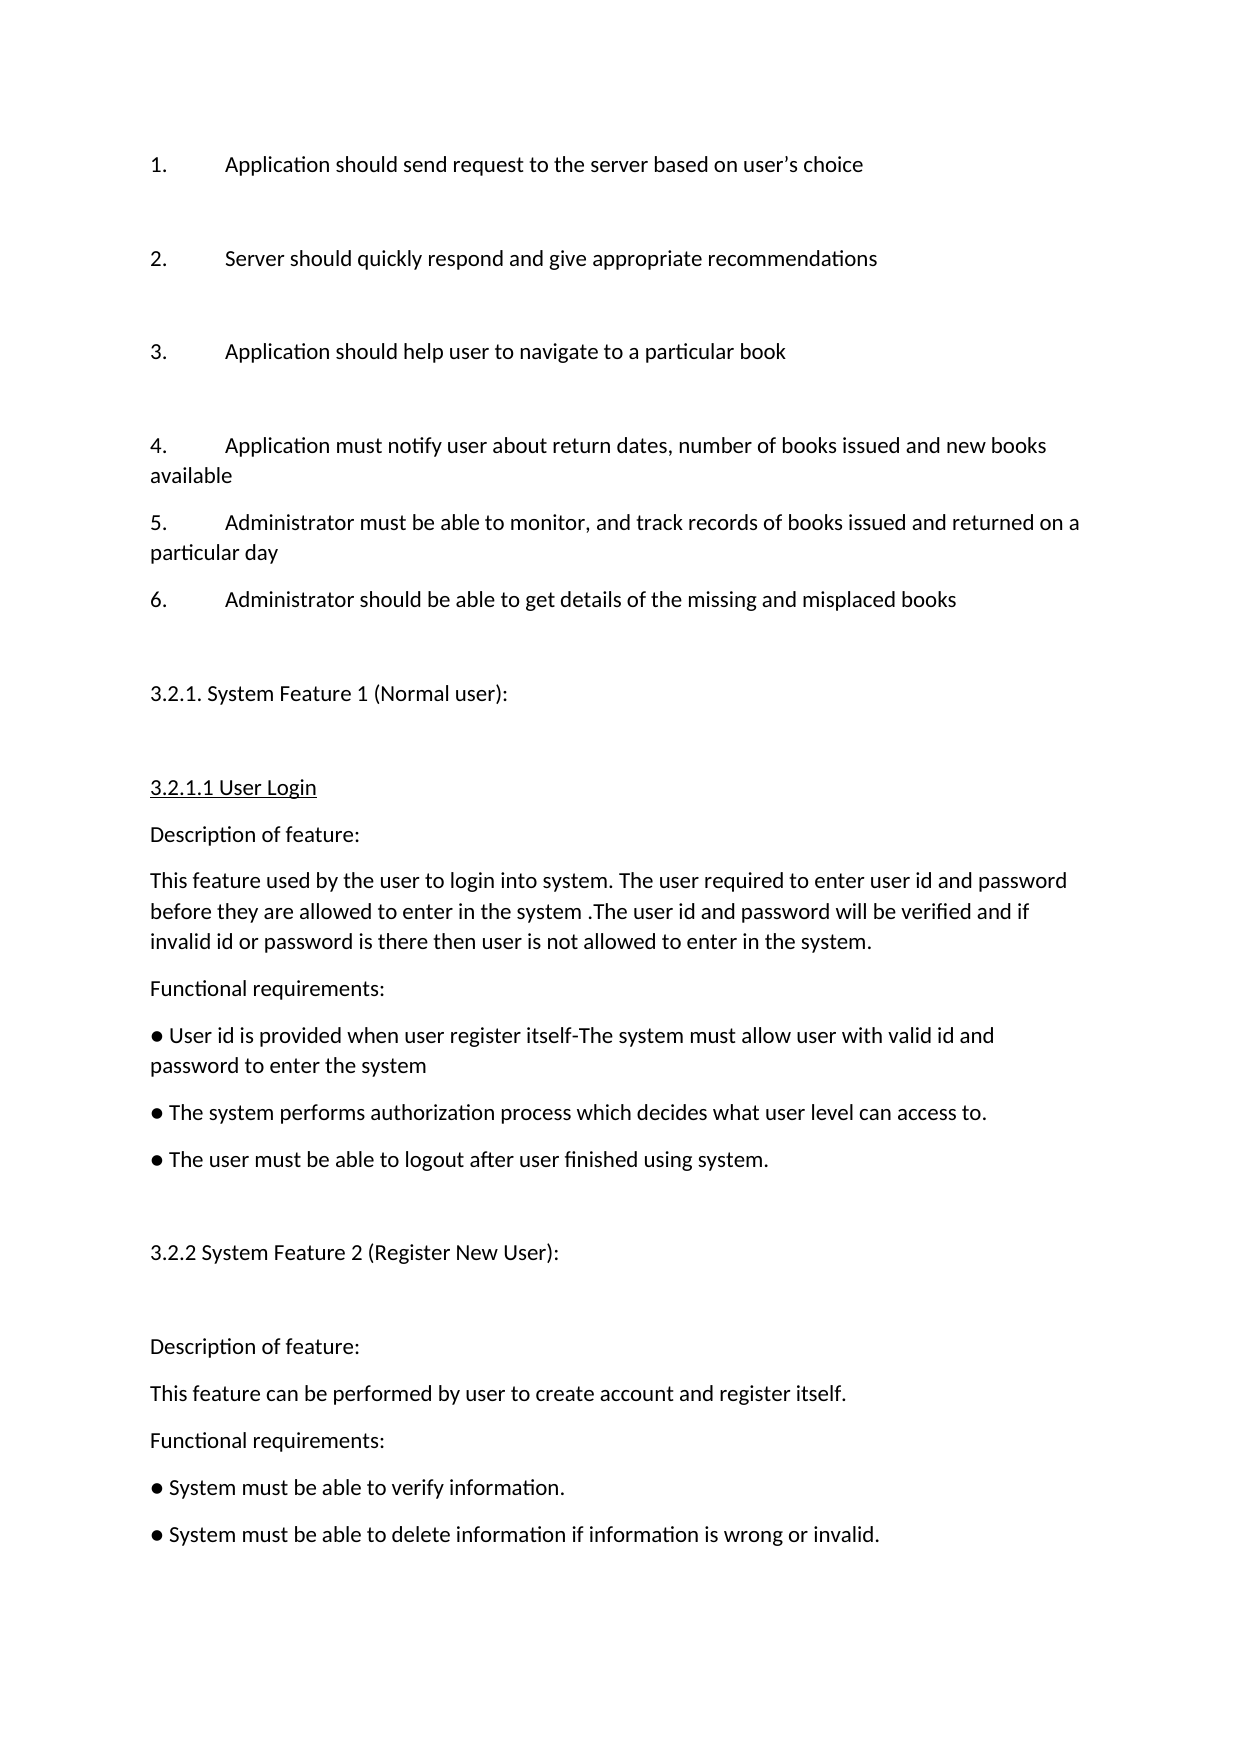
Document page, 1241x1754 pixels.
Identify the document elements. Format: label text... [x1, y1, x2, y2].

text ● System must be able to verify information. [150, 1473, 1090, 1501]
list Application must notify user about return dates, number of books issued and new books available [150, 431, 1090, 489]
text ● System must be able to delete information if information is wrong or invalid. [150, 1520, 1090, 1548]
text This feature can be performed by user to create account and register itself. [150, 1379, 1090, 1407]
list Administrator must be able to monitor, and track records of books issued and returned on a particular day [150, 508, 1090, 567]
text Description of feature: [150, 1332, 1090, 1360]
text 3.2.1.1 User Login [150, 773, 1090, 801]
text 3.2.1. System Feature 1 (Normal user): [150, 679, 1090, 707]
list Application should help user to navigate to a particular book [150, 337, 1090, 366]
text ● User id is provided when user register itself-The system must allow user with valid id and password to enter the system [150, 1021, 1090, 1079]
text Description of feature: [150, 820, 1090, 848]
list Administrator should be able to get details of the missing and misplaced books [150, 585, 1090, 613]
list Application should send request to the server based on user’s choice [150, 150, 1090, 178]
text ● The user must be able to logout after user finished using system. [150, 1145, 1090, 1173]
text Functional requirements: [150, 974, 1090, 1002]
text 3.2.2 System Feature 2 (Register New User): [150, 1238, 1090, 1267]
text This feature used by the user to login into system. The user required to enter user id and password before they are allowed to enter in the system .The user id and password will be verified and if invalid id or password is there then user is not allowed to enter in the system. [150, 867, 1090, 955]
list Server should quickly respond and give appropriate recommendations [150, 244, 1090, 272]
text ● The system performs authorization process which decides what user level can access to. [150, 1098, 1090, 1126]
text Functional requirements: [150, 1426, 1090, 1454]
